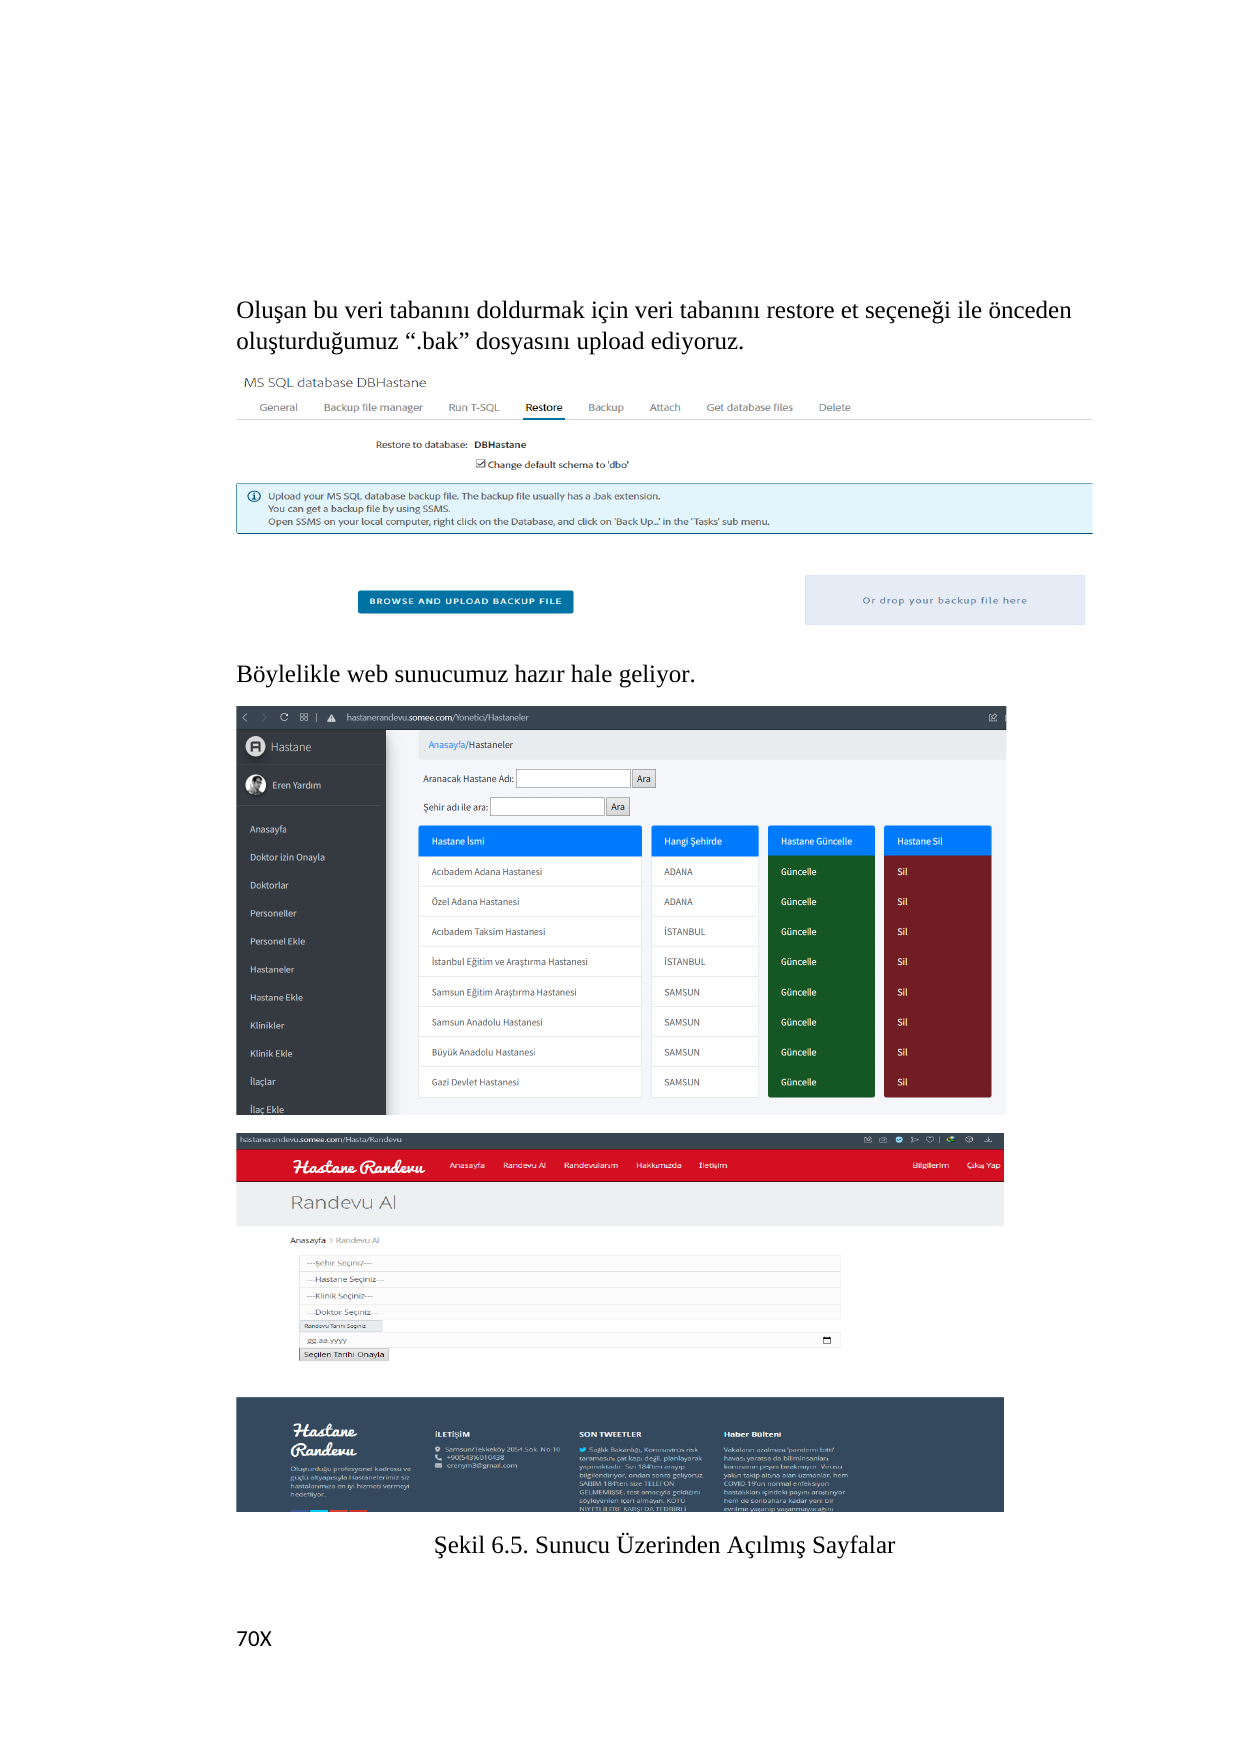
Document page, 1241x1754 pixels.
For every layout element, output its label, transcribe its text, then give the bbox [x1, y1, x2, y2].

picture [236, 706, 1007, 1115]
picture [236, 1133, 1004, 1512]
text Oluşan bu veri tabanını doldurmak için veri tabanını restore et seçeneği ile önceden oluşturduğumuz “.bak” dosyasını upload ediyoruz. [236, 295, 1093, 355]
text Şekil 6.5. Sunucu Üzerinden Açılmış Sayfalar [236, 1530, 1093, 1559]
text Böylelikle web sunucumuz hazır hale geliyor. [236, 659, 1093, 688]
picture [236, 374, 1093, 641]
